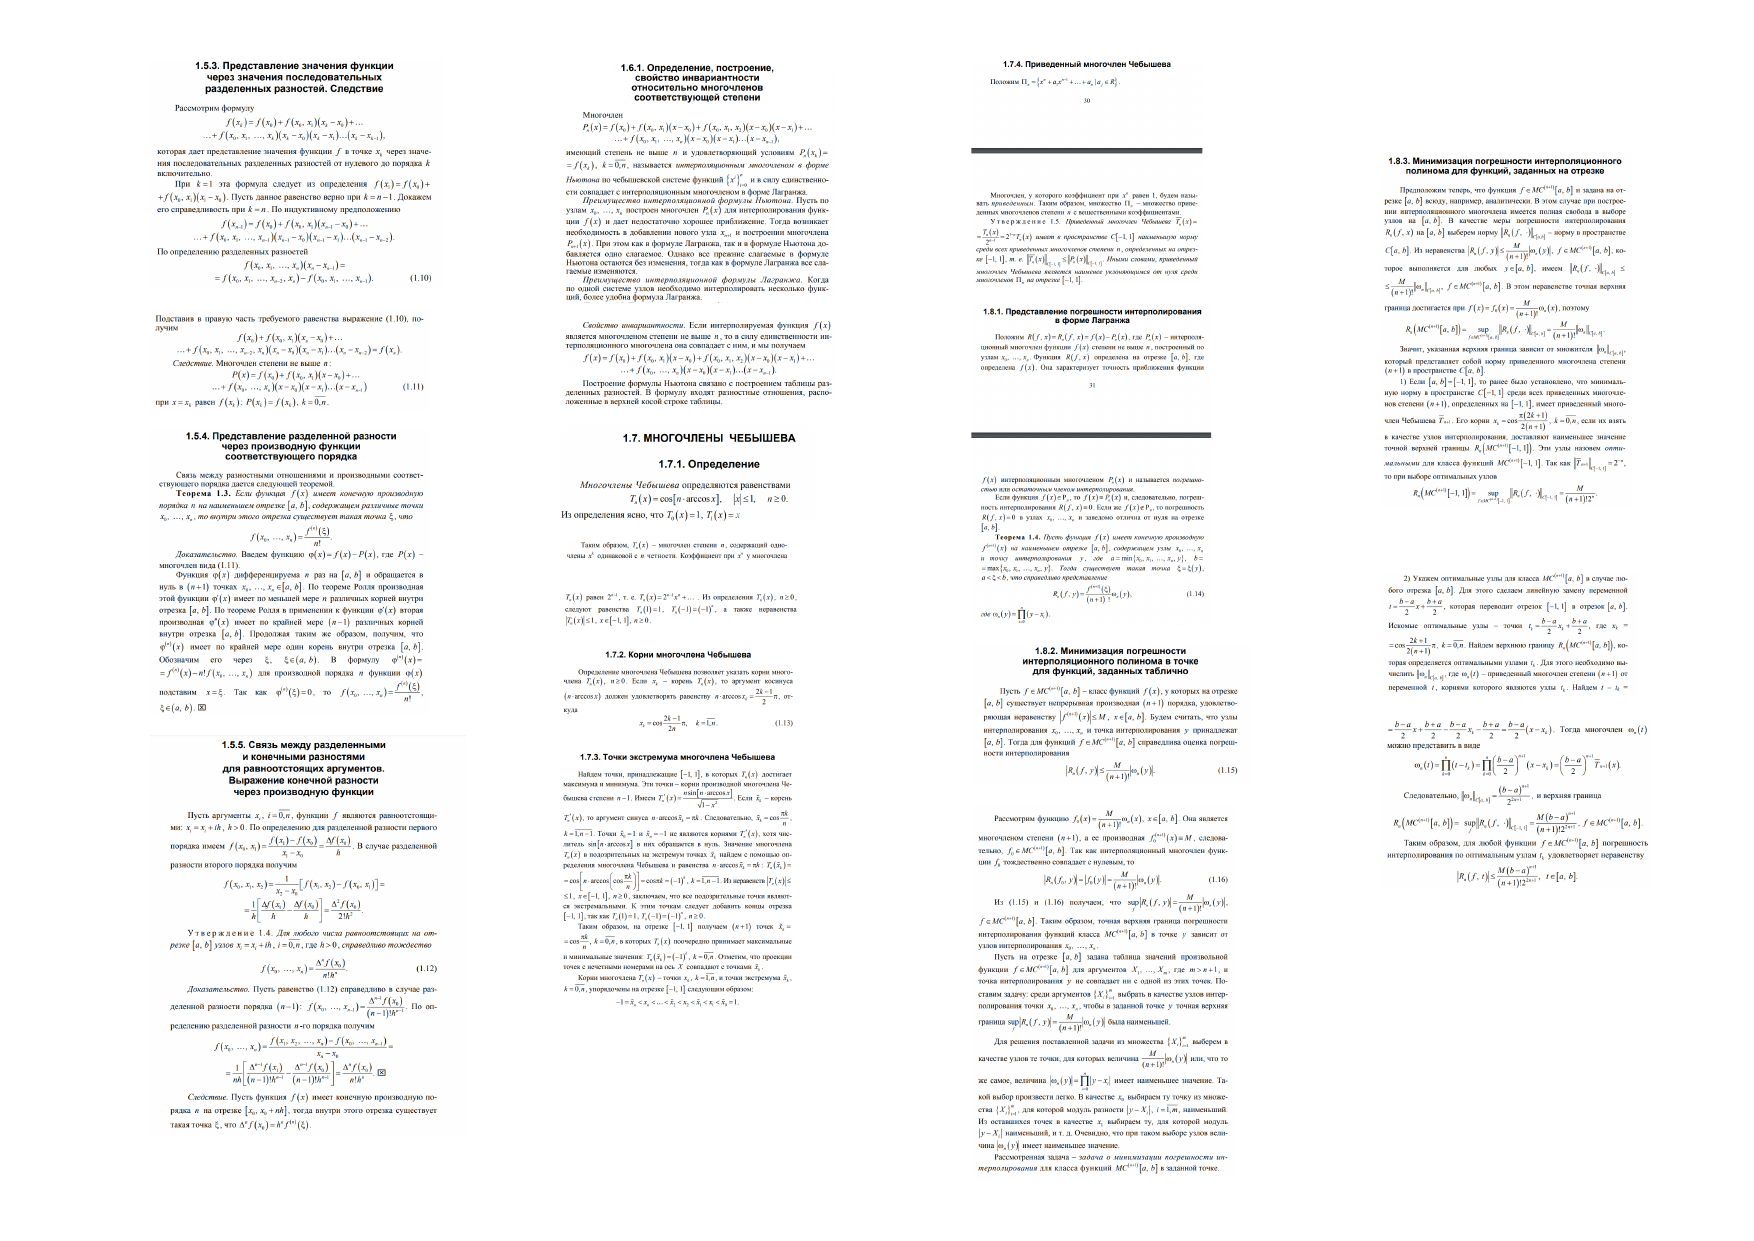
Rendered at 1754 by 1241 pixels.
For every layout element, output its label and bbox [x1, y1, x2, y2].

picture [971, 303, 1212, 625]
picture [560, 540, 794, 562]
picture [560, 59, 836, 303]
picture [150, 59, 444, 290]
picture [150, 308, 431, 411]
picture [971, 59, 1203, 285]
picture [560, 425, 816, 522]
picture [1382, 715, 1651, 889]
picture [150, 430, 431, 717]
picture [1382, 572, 1638, 697]
picture [560, 647, 798, 732]
picture [971, 643, 1250, 786]
picture [560, 321, 836, 407]
picture [150, 735, 467, 1136]
picture [971, 805, 1237, 1176]
picture [560, 750, 798, 1009]
picture [560, 587, 802, 629]
picture [1382, 152, 1633, 507]
